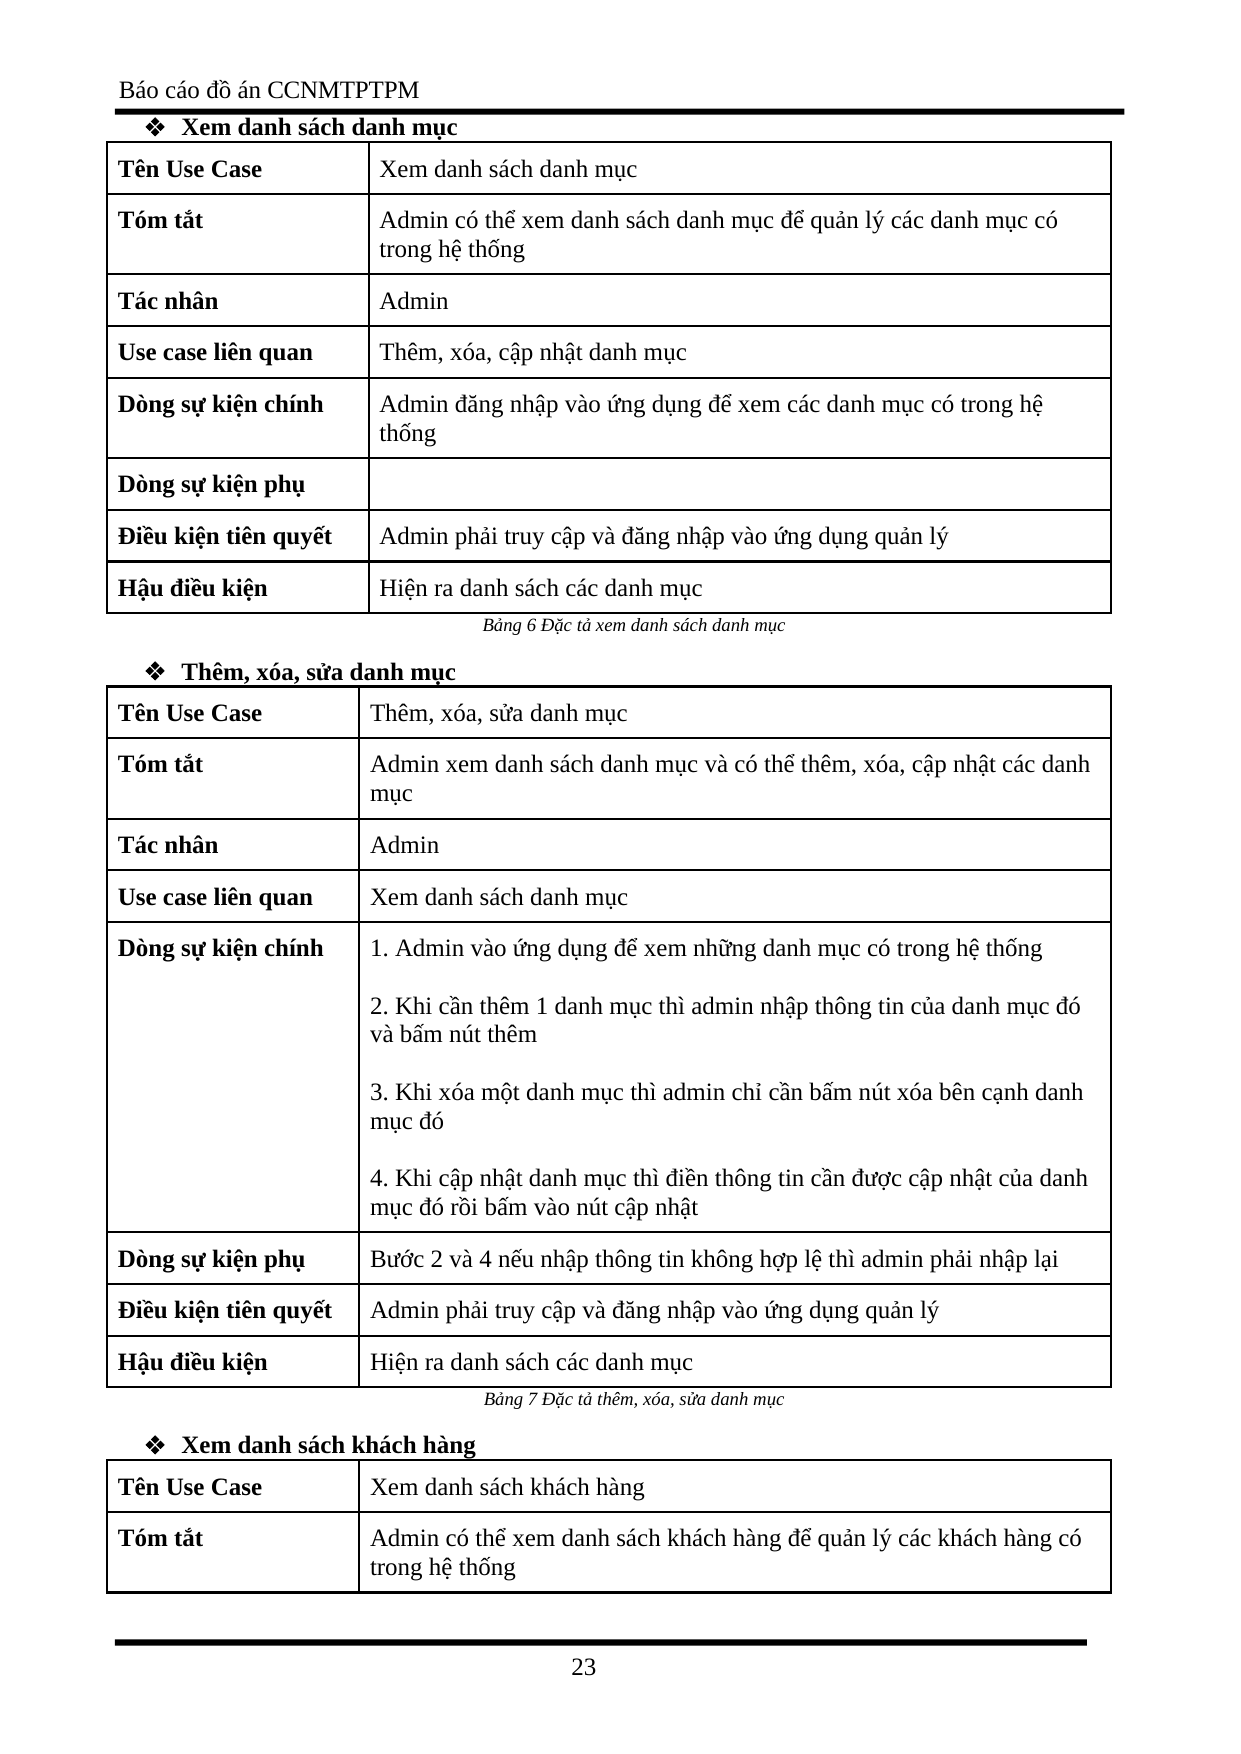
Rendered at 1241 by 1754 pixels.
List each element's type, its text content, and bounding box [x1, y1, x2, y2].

table_cell Thêm, xóa, cập nhật danh mục [370, 327, 1110, 377]
table_header Xem danh sách danh mục [370, 143, 1110, 193]
table_cell Admin đăng nhập vào ứng dụng để xem các danh mục có trong hệ thống [370, 379, 1110, 457]
table_cell Admin phải truy cập và đăng nhập vào ứng dụng quản lý [370, 511, 1110, 560]
table_cell Dòng sự kiện phụ [108, 1233, 358, 1283]
table_header Tên Use Case [108, 688, 358, 737]
table_cell Tác nhân [108, 275, 368, 325]
table_cell Hậu điều kiện [108, 1337, 358, 1386]
table_header Tên Use Case [108, 143, 368, 193]
list Xem danh sách khách hàng [144, 1431, 1163, 1459]
table_cell Điều kiện tiên quyết [108, 1285, 358, 1334]
table_cell Hậu điều kiện [108, 563, 368, 612]
table_cell Admin có thể xem danh sách khách hàng để quản lý các khách hàng có trong hệ thống [360, 1513, 1110, 1591]
table_cell Admin xem danh sách danh mục và có thể thêm, xóa, cập nhật các danh mục [360, 739, 1110, 817]
table_cell Điều kiện tiên quyết [108, 511, 368, 560]
table_cell [370, 459, 1110, 509]
table_header Tên Use Case [108, 1461, 358, 1511]
list Thêm, xóa, sửa danh mục [144, 657, 1163, 685]
table_cell Tóm tắt [108, 195, 368, 273]
table_cell Use case liên quan [108, 327, 368, 377]
table_cell Admin phải truy cập và đăng nhập vào ứng dụng quản lý [360, 1285, 1110, 1334]
table_cell Tóm tắt [108, 739, 358, 817]
table_header Thêm, xóa, sửa danh mục [360, 688, 1110, 737]
text Bảng 7 Đặc tả thêm, xóa, sửa danh mục [106, 1388, 1163, 1410]
table_cell Admin [370, 275, 1110, 325]
table_cell Admin [360, 820, 1110, 869]
table_cell Hiện ra danh sách các danh mục [360, 1337, 1110, 1386]
table_cell Dòng sự kiện chính [108, 379, 368, 457]
table_cell Hiện ra danh sách các danh mục [370, 563, 1110, 612]
table_cell Admin có thể xem danh sách danh mục để quản lý các danh mục có trong hệ thống [370, 195, 1110, 273]
table_cell Bước 2 và 4 nếu nhập thông tin không hợp lệ thì admin phải nhập lại [360, 1233, 1110, 1283]
table_cell Use case liên quan [108, 871, 358, 921]
list Xem danh sách danh mục [144, 112, 1163, 141]
table_cell Xem danh sách danh mục [360, 871, 1110, 921]
table_cell 1. Admin vào ứng dụng để xem những danh mục có trong hệ thống 2. Khi cần thêm 1 danh mục thì admin nhập thông tin của danh mục đó và bấm nút thêm 3. Khi xóa một danh mục thì admin chỉ cần bấm nút xóa bên cạnh danh mục đó 4. Khi cập nhật danh mục thì điền thông tin cần được cập nhật của danh mục đó rồi bấm vào nút cập nhật [360, 923, 1110, 1231]
table_cell Dòng sự kiện phụ [108, 459, 368, 509]
table_cell Tóm tắt [108, 1513, 358, 1591]
table_cell Dòng sự kiện chính [108, 923, 358, 1231]
text Bảng 6 Đặc tả xem danh sách danh mục [106, 614, 1163, 636]
table_header Xem danh sách khách hàng [360, 1461, 1110, 1511]
table_cell Tác nhân [108, 820, 358, 869]
